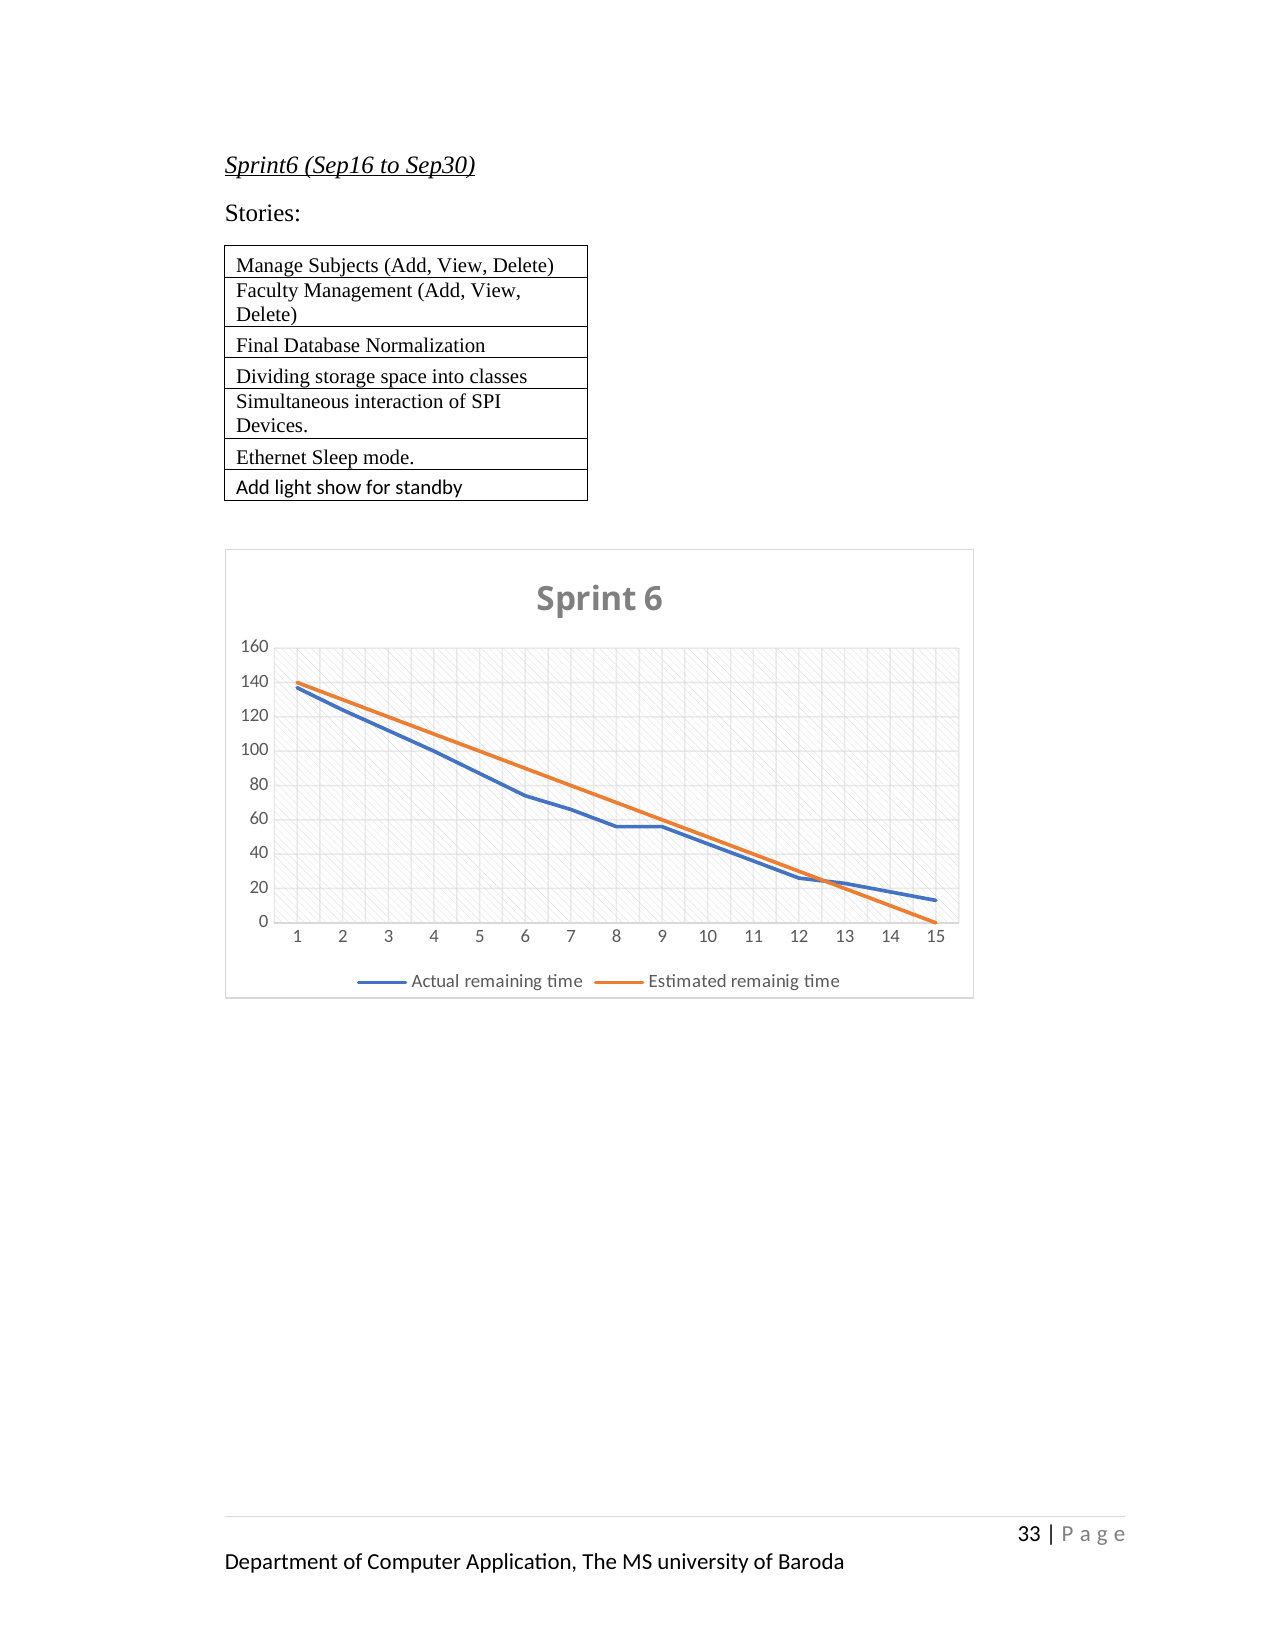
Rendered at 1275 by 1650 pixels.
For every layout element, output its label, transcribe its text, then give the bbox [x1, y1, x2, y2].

table_cell Add light show for standby [225, 470, 587, 500]
table_cell Simultaneous interaction of SPI Devices. [225, 389, 587, 437]
text Sprint6 (Sep16 to Sep30) [224, 150, 1125, 179]
table_header Manage Subjects (Add, View, Delete) [225, 246, 587, 277]
text Stories: [224, 198, 1125, 226]
table_cell Ethernet Sleep mode. [225, 439, 587, 469]
table_cell Faculty Management (Add, View, Delete) [225, 278, 587, 326]
table_cell Final Database Normalization [225, 327, 587, 357]
table_cell Dividing storage space into classes [225, 358, 587, 388]
